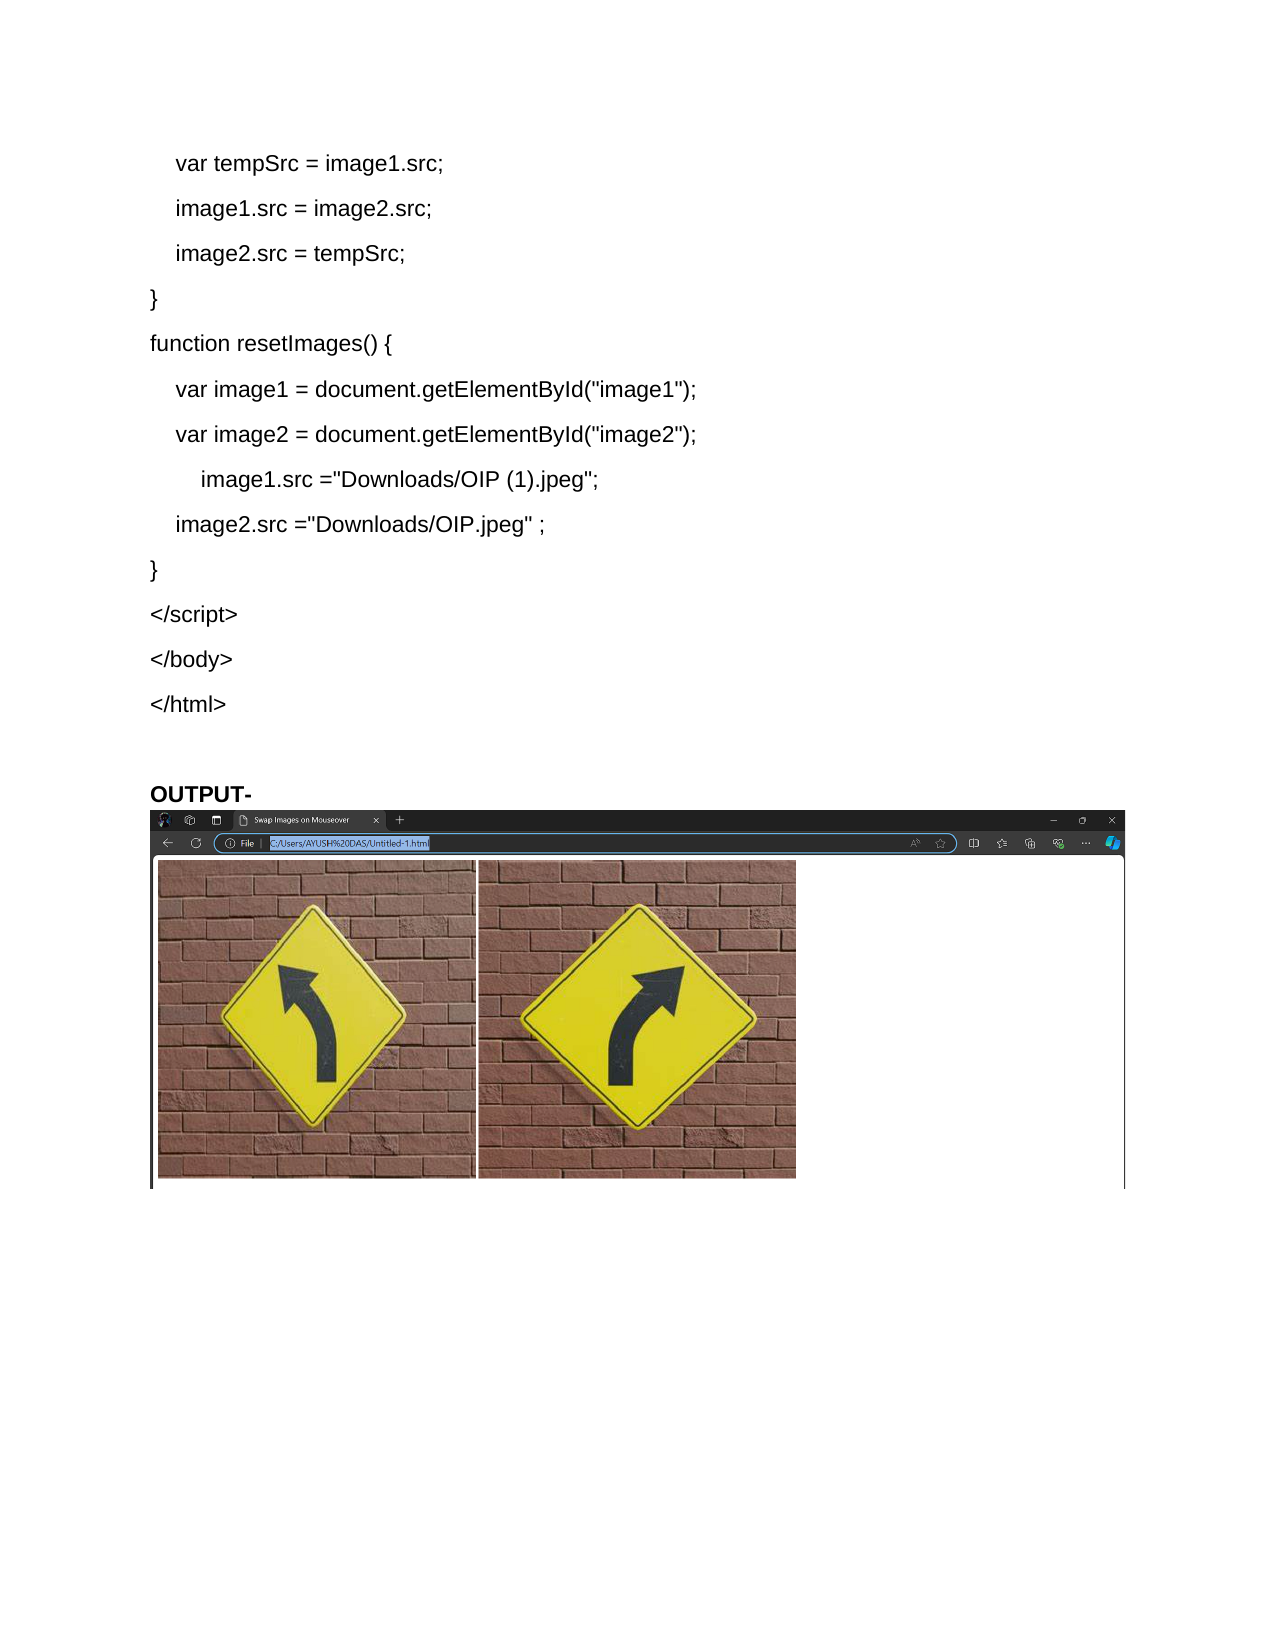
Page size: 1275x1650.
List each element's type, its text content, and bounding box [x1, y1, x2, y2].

picture [150, 810, 1125, 1189]
text } [150, 556, 1125, 582]
text </script> [150, 601, 1125, 627]
text image1.src ="Downloads/OIP (1).jpeg"; [150, 466, 1125, 492]
text </body> [150, 646, 1125, 672]
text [150, 376, 1125, 402]
text image1.src = image2.src; [150, 195, 1125, 221]
text </html> [150, 691, 1125, 718]
text var tempSrc = image1.src; [150, 150, 1125, 176]
text OUTPUT- [150, 781, 1125, 810]
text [150, 421, 1125, 447]
text function resetImages() { [150, 330, 1125, 357]
text image2.src = tempSrc; [150, 240, 1125, 267]
text image2.src ="Downloads/OIP.jpeg" ; [150, 511, 1125, 537]
text } [150, 285, 1125, 312]
